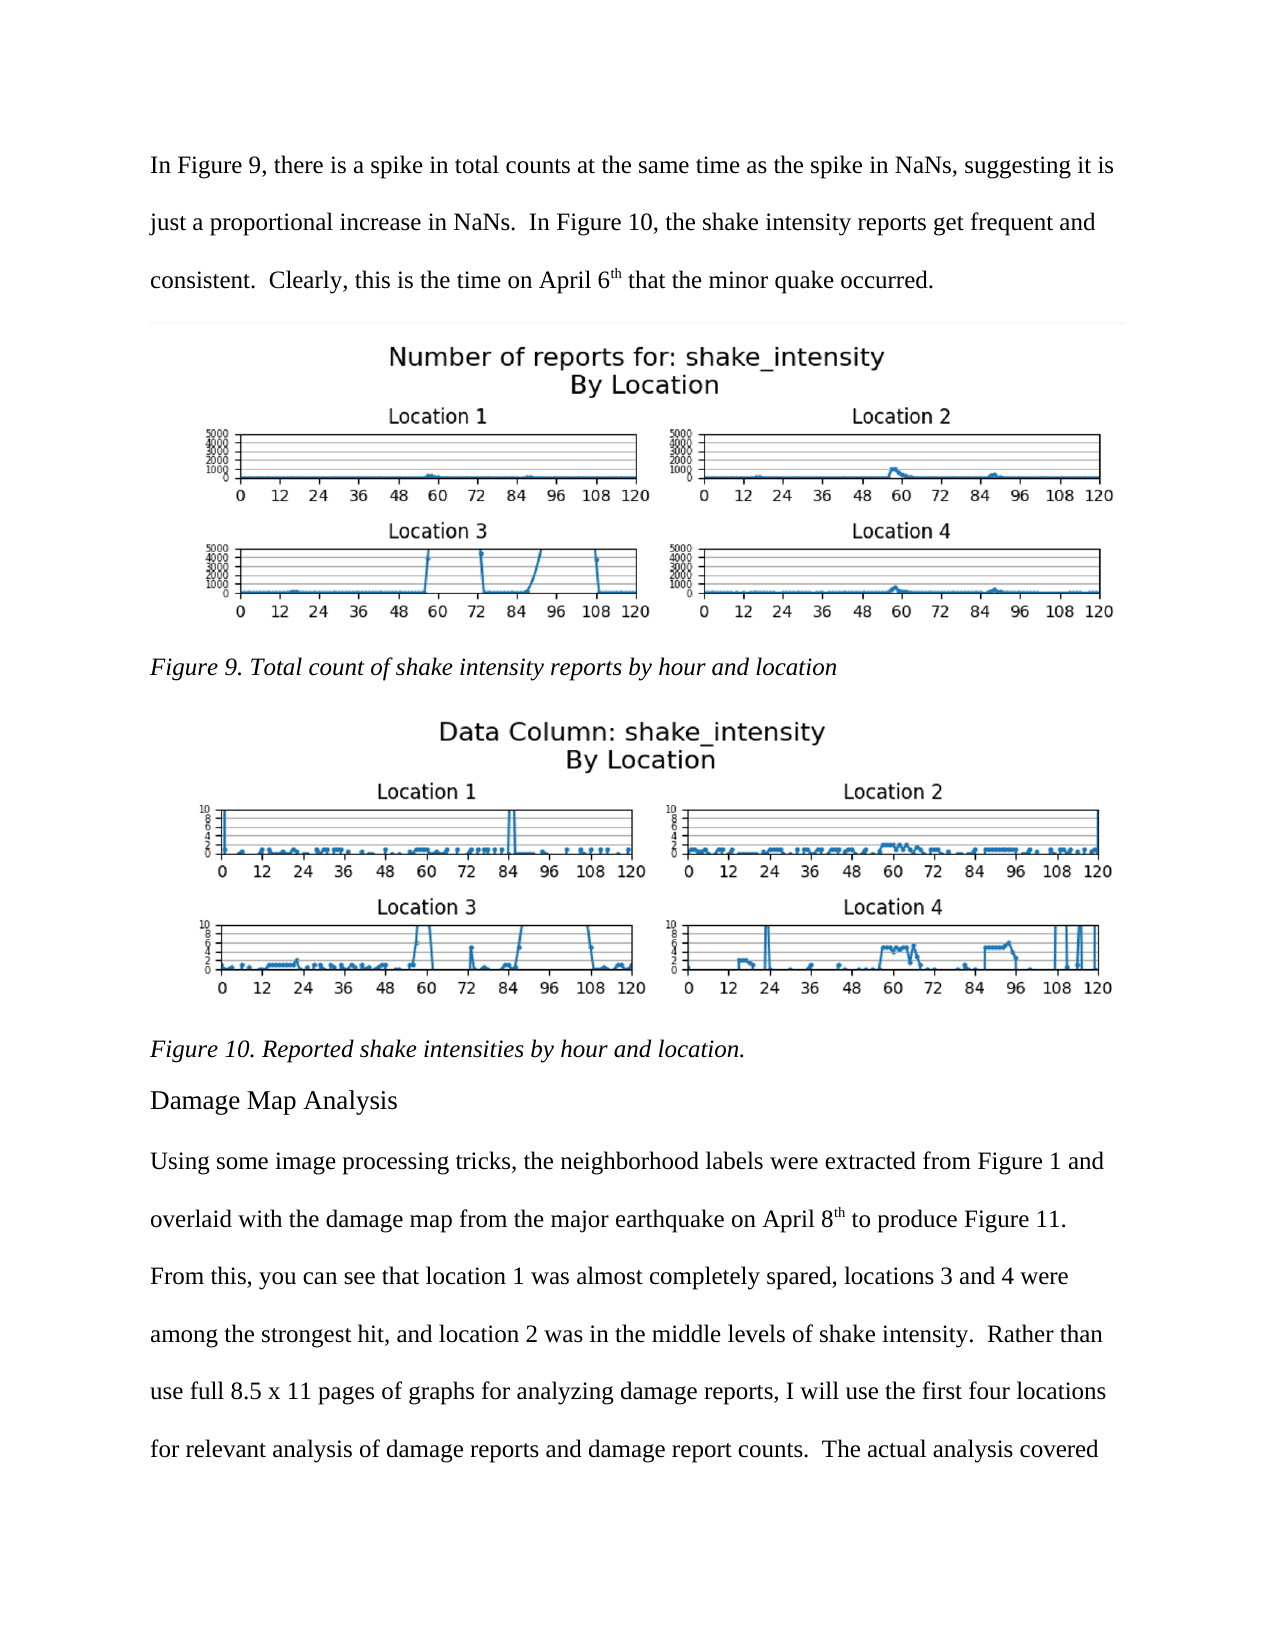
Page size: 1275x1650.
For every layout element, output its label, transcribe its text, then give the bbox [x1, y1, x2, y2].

picture [150, 322, 1125, 624]
text In Figure 9, there is a spike in total counts at the same time as the spike in NaNs, suggesting it is just a proportional increase in NaNs. In Figure 10, the shake intensity reports get frequent and consistent. Clearly, this is the time on April 6th that the minor quake occurred. [150, 150, 1125, 294]
text Figure 10. Reported shake intensities by hour and location. [150, 1034, 1125, 1063]
text Figure 9. Total count of shake intensity reports by hour and location [150, 652, 1125, 681]
subtitle Damage Map Analysis [150, 1084, 1125, 1115]
picture [150, 701, 1125, 1006]
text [150, 1146, 1125, 1463]
